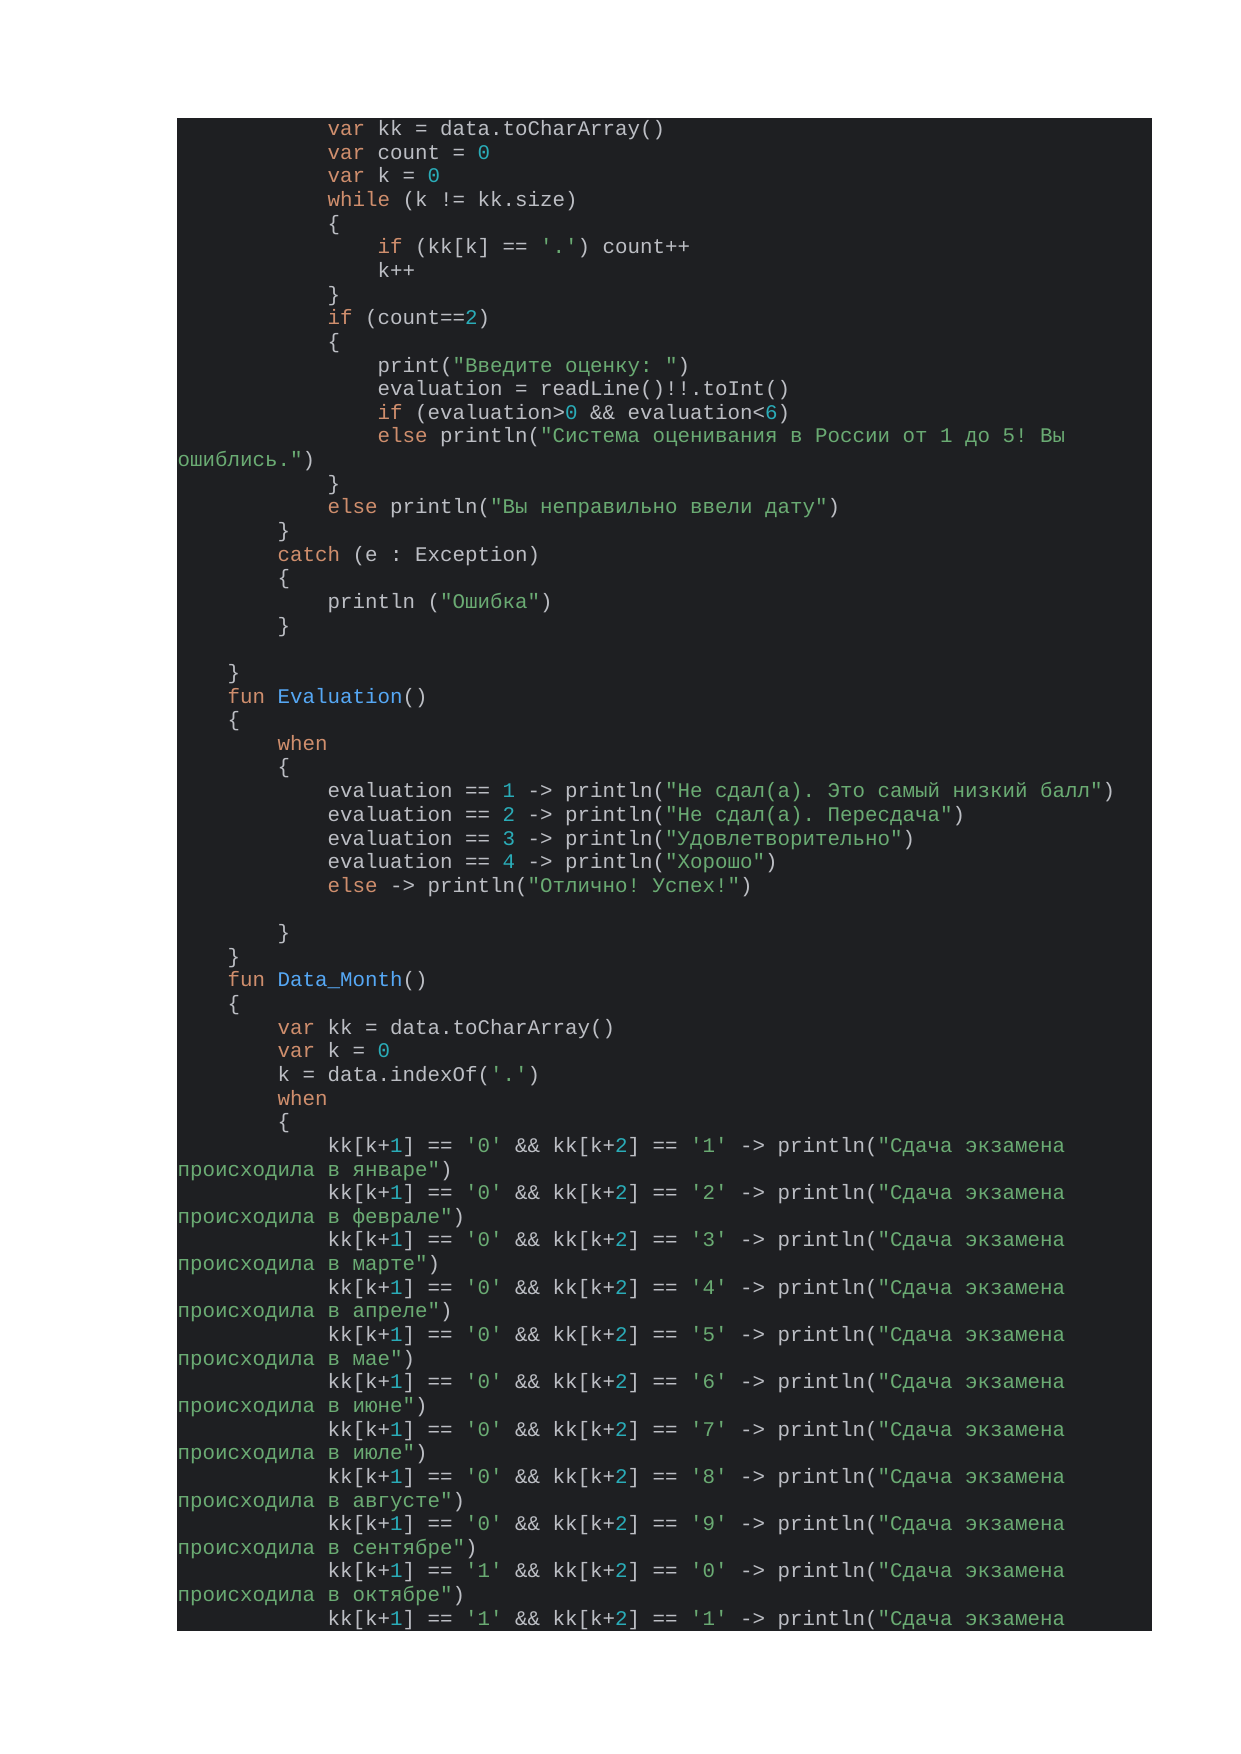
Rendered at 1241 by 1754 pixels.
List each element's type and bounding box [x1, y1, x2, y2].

text [177, 118, 1152, 1631]
